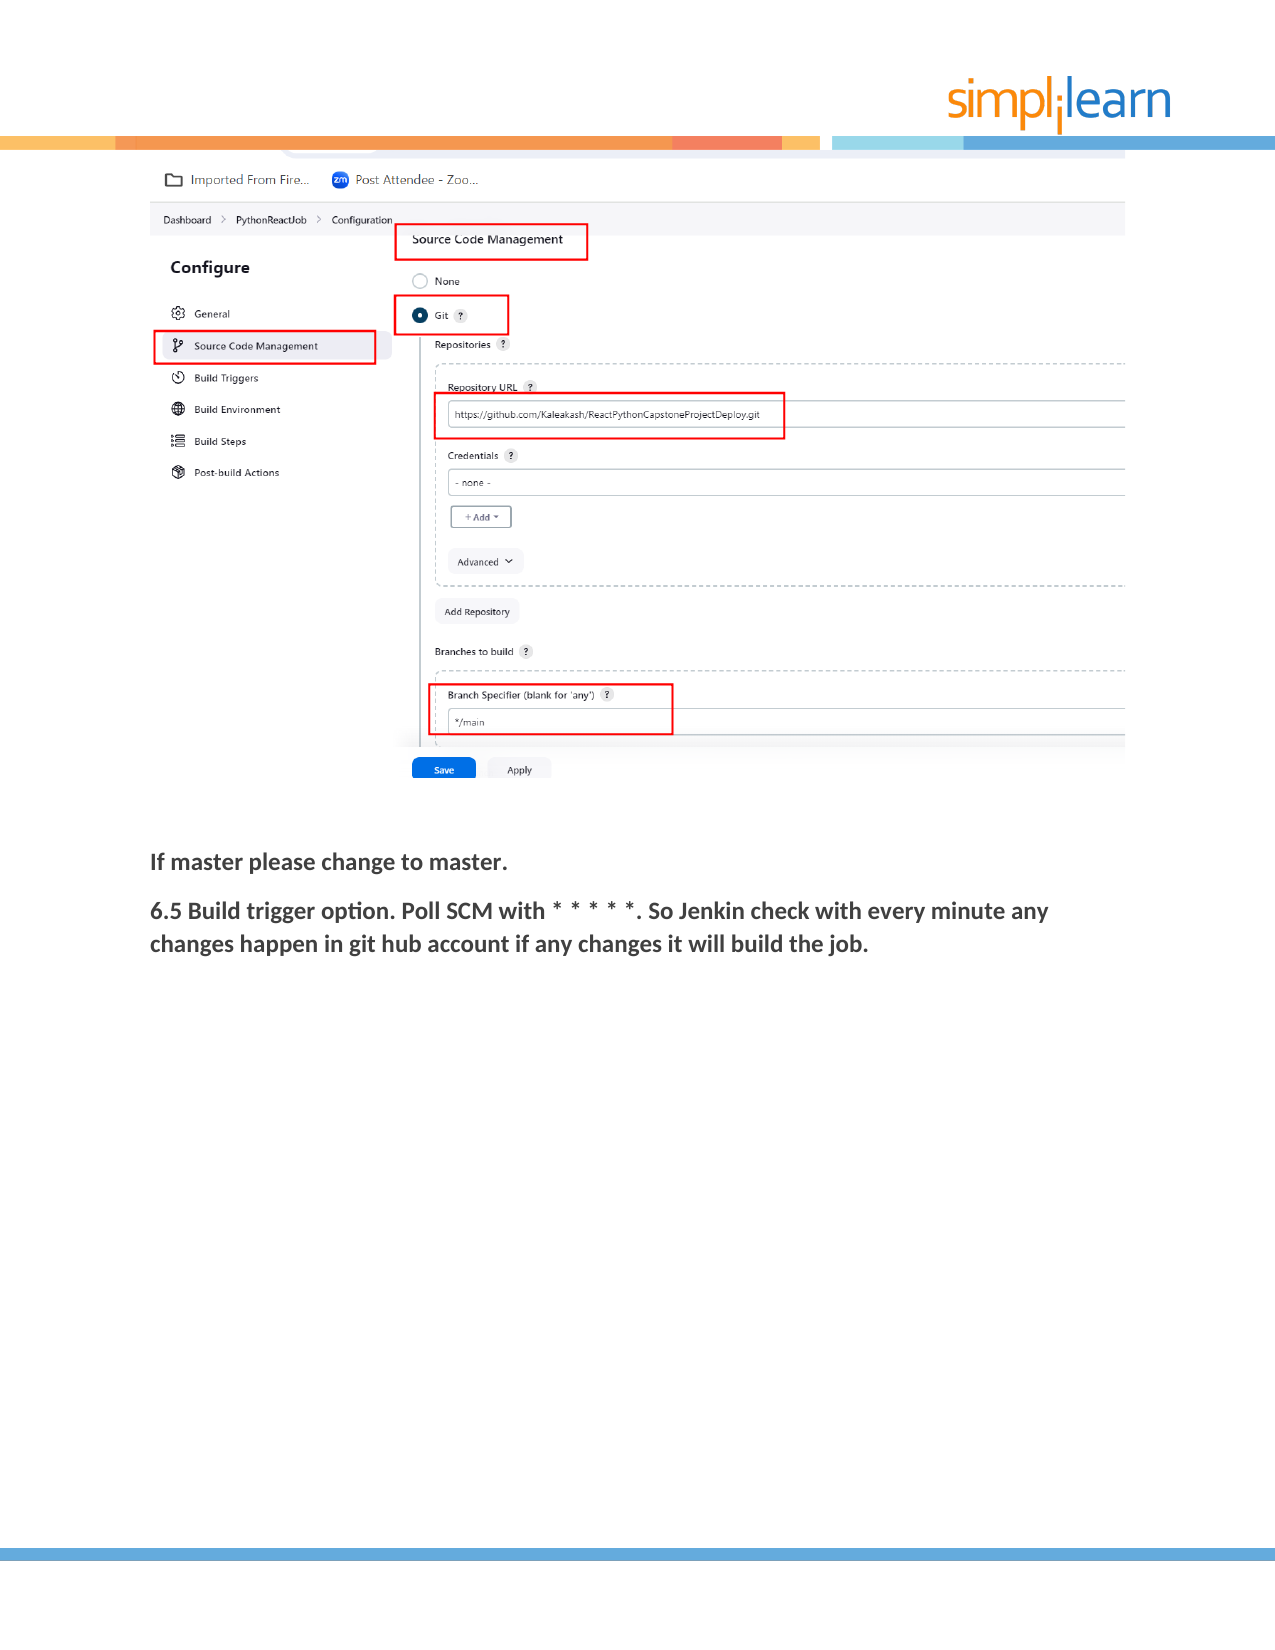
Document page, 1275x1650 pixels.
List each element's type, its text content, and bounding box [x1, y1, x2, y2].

text If master please change to master. [150, 846, 1125, 876]
text 6.5 Build trigger option. Poll SCM with * * * * *. So Jenkin check with every minute any changes happen in git hub account if any changes it will build the job. [150, 895, 1125, 959]
picture [0, 1548, 1275, 1562]
picture [0, 76, 1275, 778]
